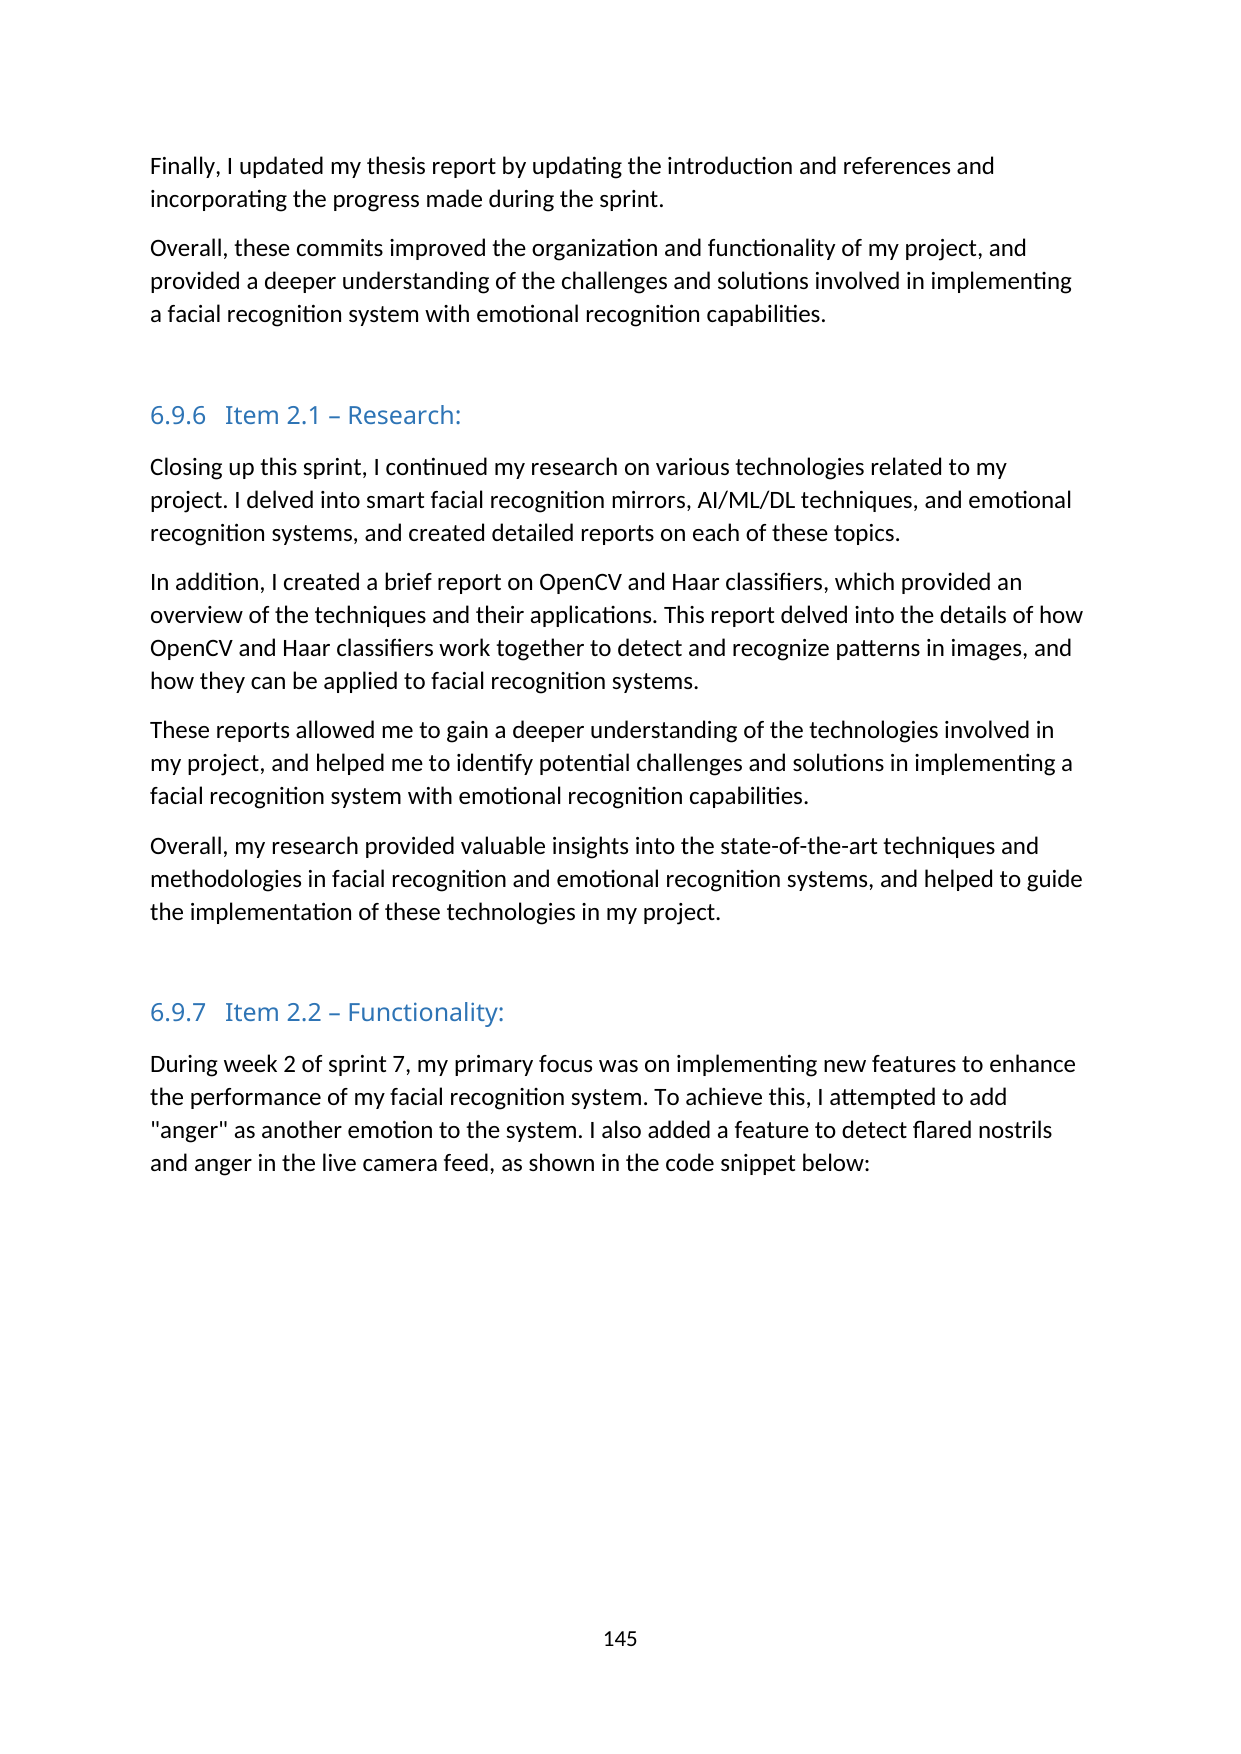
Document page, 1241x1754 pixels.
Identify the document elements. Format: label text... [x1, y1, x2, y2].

text These reports allowed me to gain a deeper understanding of the technologies involved in my project, and helped me to identify potential challenges and solutions in implementing a facial recognition system with emotional recognition capabilities. [150, 715, 1090, 811]
text Closing up this sprint, I continued my research on various technologies related to my project. I delved into smart facial recognition mirrors, AI/ML/DL techniques, and emotional recognition systems, and created detailed reports on each of these topics. [150, 451, 1090, 547]
subtitle Item 2.2 – Functionality: [150, 995, 1090, 1029]
text In addition, I created a brief report on OpenCV and Haar classifiers, which provided an overview of the techniques and their applications. This report delved into the details of how OpenCV and Haar classifiers work together to detect and recognize patterns in images, and how they can be applied to facial recognition systems. [150, 566, 1090, 696]
subtitle Item 2.1 – Research: [150, 397, 1090, 432]
text During week 2 of sprint 7, my primary focus was on implementing new features to enhance the performance of my facial recognition system. To achieve this, I attempted to add "anger" as another emotion to the system. I also added a feature to detect flared nostrils and anger in the live camera feed, as shown in the code snippet below: [150, 1048, 1090, 1178]
text Finally, I updated my thesis report by updating the introduction and references and incorporating the progress made during the sprint. [150, 150, 1090, 213]
text Overall, these commits improved the organization and functionality of my project, and provided a deeper understanding of the challenges and solutions involved in implementing a facial recognition system with emotional recognition capabilities. [150, 232, 1090, 329]
text Overall, my research provided valuable insights into the state-of-the-art techniques and methodologies in facial recognition and emotional recognition systems, and helped to guide the implementation of these technologies in my project. [150, 830, 1090, 926]
